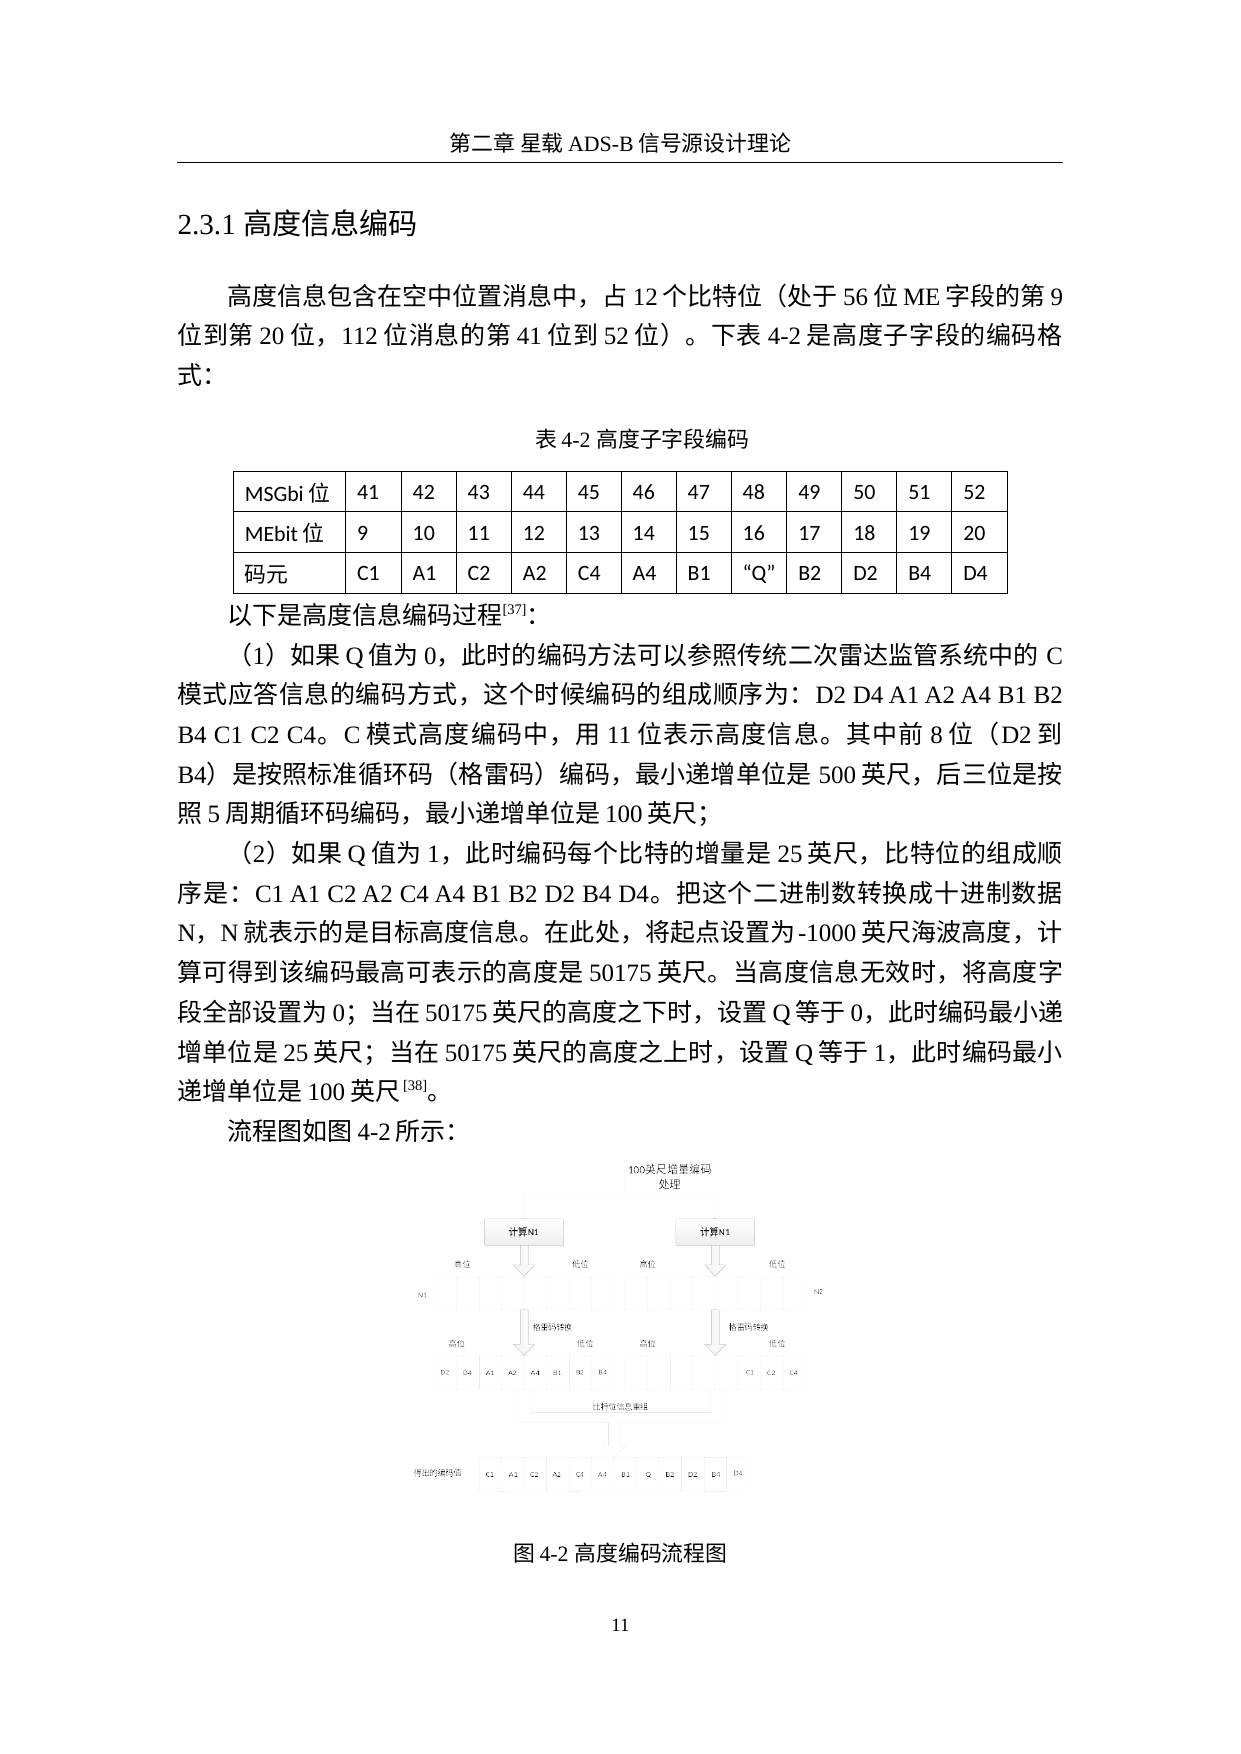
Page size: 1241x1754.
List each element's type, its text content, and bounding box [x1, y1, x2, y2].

table_header 46 [622, 472, 676, 511]
table_cell A1 [402, 553, 456, 593]
text 高度信息包含在空中位置消息中，占12个比特位（处于56位ME字段的第9位到第20位，112位消息的第41位到52位）。下表4-2是高度子字段的编码格式： [177, 274, 1063, 393]
table_cell 15 [677, 512, 731, 552]
table_cell 11 [457, 512, 511, 552]
table_cell 18 [842, 512, 896, 552]
table_header 49 [787, 472, 841, 511]
table_header 47 [677, 472, 731, 511]
table_cell 14 [622, 512, 676, 552]
table_cell D2 [842, 553, 896, 593]
table_cell A4 [622, 553, 676, 593]
table_cell “Q” [732, 553, 786, 593]
table_header 51 [897, 472, 951, 511]
table_cell 17 [787, 512, 841, 552]
text 表4-2 高度子字段编码 [177, 418, 1063, 458]
table_header 48 [732, 472, 786, 511]
table_header 45 [567, 472, 621, 511]
text 图4-2 高度编码流程图 [177, 1532, 1063, 1571]
table_cell C2 [457, 553, 511, 593]
table_header 44 [512, 472, 566, 511]
table_cell 20 [952, 512, 1007, 552]
list （1）如果Q值为0，此时的编码方法可以参照传统二次雷达监管系统中的C模式应答信息的编码方式，这个时候编码的组成顺序为：D2 D4 A1 A2 A4 B1 B2 B4 C1 C2 C4。C模式高度编码中，用11位表示高度信息。其中前8位（D2到B4）是按照标准循环码（格雷码）编码，最小递增单位是500英尺，后三位是按照5周期循环码编码，最小递增单位是100英尺； [177, 633, 1063, 832]
table_cell 16 [732, 512, 786, 552]
table_cell 9 [346, 512, 401, 552]
table_header 52 [952, 472, 1007, 511]
table_header 42 [402, 472, 456, 511]
table_cell C1 [346, 553, 401, 593]
table_cell B2 [787, 553, 841, 593]
table_cell MEbit位 [234, 512, 345, 552]
table_cell A2 [512, 553, 566, 593]
table_header 43 [457, 472, 511, 511]
table_cell D4 [952, 553, 1007, 593]
text 流程图如图4-2所示： [177, 1110, 1063, 1149]
table_cell B1 [677, 553, 731, 593]
list （2）如果Q值为1，此时编码每个比特的增量是25英尺，比特位的组成顺序是：C1 A1 C2 A2 C4 A4 B1 B2 D2 B4 D4。把这个二进制数转换成十进制数据N，N就表示的是目标高度信息。在此处，将起点设置为-1000英尺海波高度，计算可得到该编码最高可表示的高度是50175英尺。当高度信息无效时，将高度字段全部设置为0；当在50175英尺的高度之下时，设置Q等于0，此时编码最小递增单位是25英尺；当在50175英尺的高度之上时，设置Q等于1，此时编码最小递增单位是100英尺 [38]。 [177, 832, 1063, 1110]
text 以下是高度信息编码过程[37]： [177, 594, 1063, 633]
table_header 41 [346, 472, 401, 511]
table_cell B4 [897, 553, 951, 593]
table_cell C4 [567, 553, 621, 593]
table_cell 19 [897, 512, 951, 552]
table_header 50 [842, 472, 896, 511]
table_header MSGbi位 [234, 472, 345, 511]
table_cell 10 [402, 512, 456, 552]
table_cell 12 [512, 512, 566, 552]
text 2.3.1 高度信息编码 [177, 182, 1063, 262]
table_cell 13 [567, 512, 621, 552]
table_cell 码元 [234, 553, 345, 593]
